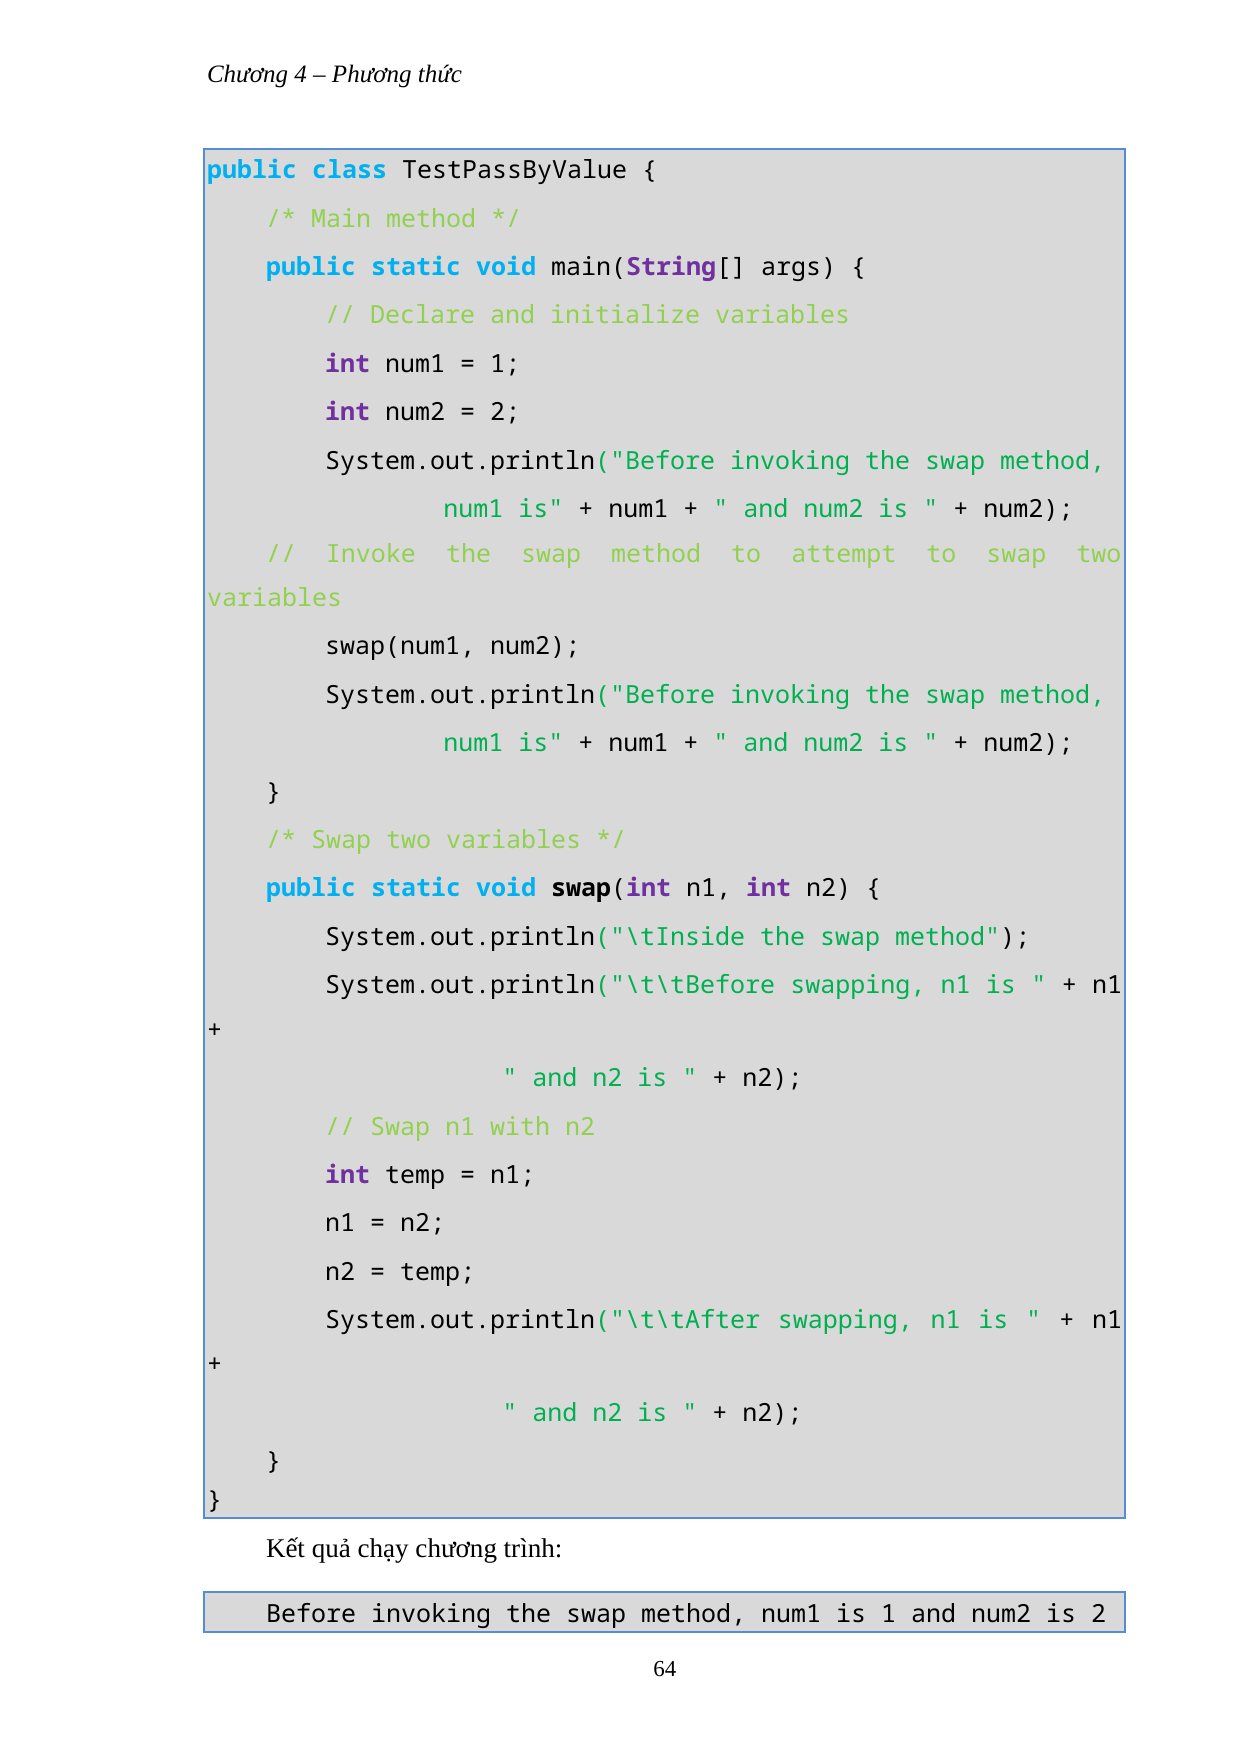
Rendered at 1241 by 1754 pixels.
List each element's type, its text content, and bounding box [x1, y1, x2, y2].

text " and n2 is " + n2); [205, 1056, 1124, 1094]
text } [205, 1477, 1124, 1517]
text int num1 = 1; [205, 341, 1124, 380]
text System.out.println("Before invoking the swap method, [205, 438, 1124, 477]
text // Declare and initialize variables [205, 293, 1124, 331]
text } [205, 769, 1124, 807]
text System.out.println("\t\tAfter swapping, n1 is " + n1 + [205, 1298, 1124, 1380]
text int num2 = 2; [205, 390, 1124, 428]
text System.out.println("\tInside the swap method"); [205, 914, 1124, 953]
text public class TestPassByValue { [205, 150, 1124, 186]
text Before invoking the swap method, num1 is 1 and num2 is 2 [205, 1593, 1124, 1631]
text n2 = temp; [205, 1249, 1124, 1287]
text /* Swap two variables */ [205, 817, 1124, 856]
text System.out.println("\t\tBefore swapping, n1 is " + n1 + [205, 963, 1124, 1045]
text int temp = n1; [205, 1152, 1124, 1191]
text n1 = n2; [205, 1201, 1124, 1239]
text public static void swap(int n1, int n2) { [205, 866, 1124, 904]
text " and n2 is " + n2); [205, 1390, 1124, 1429]
text Kết quả chạy chương trình: [207, 1532, 1122, 1563]
text swap(num1, num2); [205, 624, 1124, 662]
text } [205, 1439, 1124, 1477]
text num1 is" + num1 + " and num2 is " + num2); // Invoke the swap method to attempt to swap two variables [205, 487, 1124, 613]
text // Swap n1 with n2 [205, 1104, 1124, 1142]
text System.out.println("Before invoking the swap method, [205, 672, 1124, 710]
text num1 is" + num1 + " and num2 is " + num2); [205, 721, 1124, 759]
text public static void main(String[] args) { [205, 244, 1124, 283]
text /* Main method */ [205, 196, 1124, 234]
